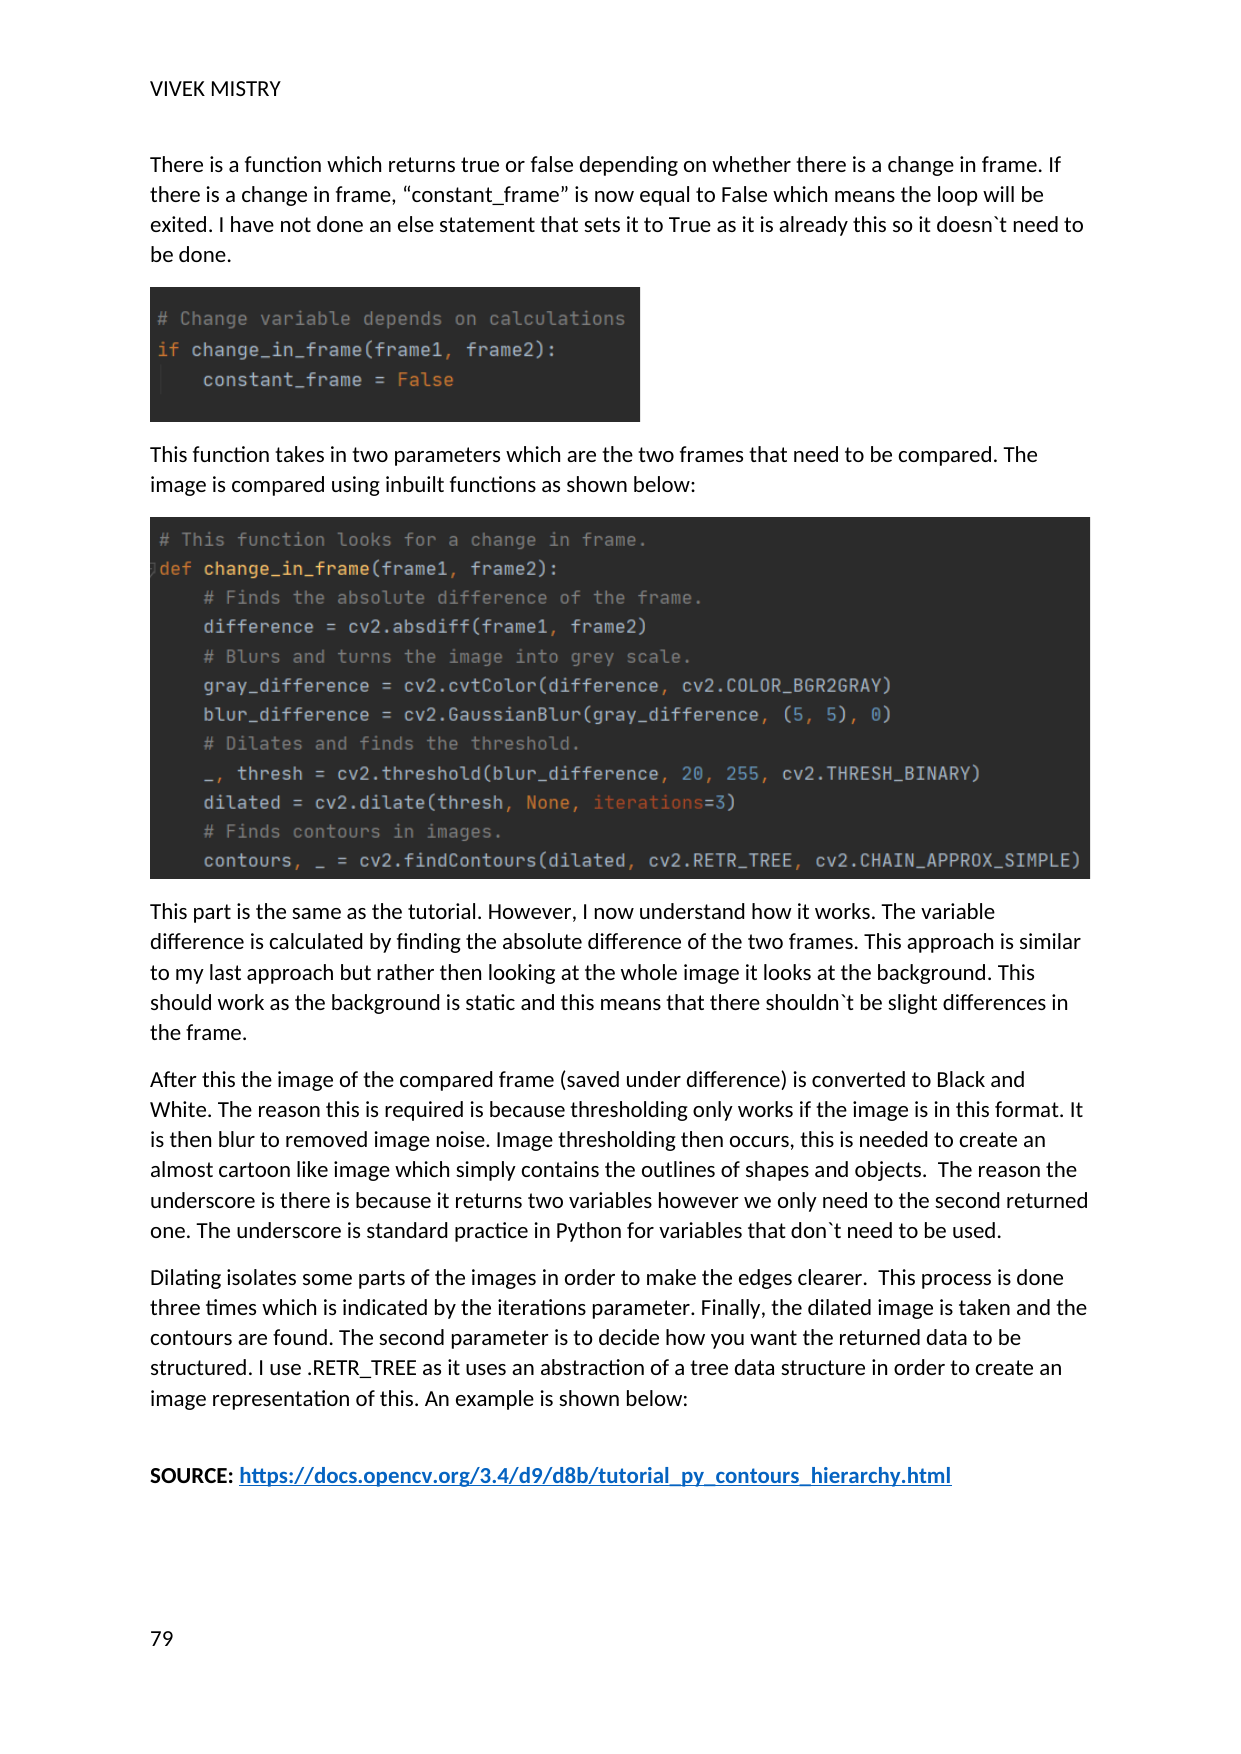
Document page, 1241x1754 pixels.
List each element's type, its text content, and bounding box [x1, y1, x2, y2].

text This function takes in two parameters which are the two frames that need to be compared. The image is compared using inbuilt functions as shown below: [150, 440, 1090, 498]
text There is a function which returns true or false depending on whether there is a change in frame. If there is a change in frame, “constant_frame” is now equal to False which means the loop will be exited. I have not done an else statement that sets it to True as it is already this so it doesn`t need to be done. [150, 150, 1090, 269]
text SOURCE: https://docs.opencv.org/3.4/d9/d8b/tutorial_py_contours_hierarchy.html [150, 1461, 1090, 1489]
text This part is the same as the tutorial. However, I now understand how it works. The variable difference is calculated by finding the absolute difference of the two frames. This approach is similar to my last approach but rather then looking at the whole image it looks at the background. This should work as the background is static and this means that there shouldn`t be slight differences in the frame. [150, 897, 1090, 1046]
text Dilating isolates some parts of the images in order to make the edges clearer. This process is done three times which is indicated by the iterations parameter. Finally, the dilated image is taken and the contours are found. The second parameter is to decide how you want the returned data to be structured. I use .RETR_TREE as it uses an abstraction of a tree data structure in order to create an image representation of this. An example is shown below: [150, 1263, 1090, 1442]
text After this the image of the compared frame (saved under difference) is converted to Black and White. The reason this is required is because thresholding only works if the image is in this format. It is then blur to removed image noise. Image thresholding then occurs, this is needed to create an almost cartoon like image which simply contains the outlines of shapes and objects. The reason the underscore is there is because it returns two variables however we only need to the second returned one. The underscore is standard practice in Python for variables that don`t need to be used. [150, 1065, 1090, 1244]
picture [150, 517, 1091, 879]
picture [150, 287, 641, 422]
